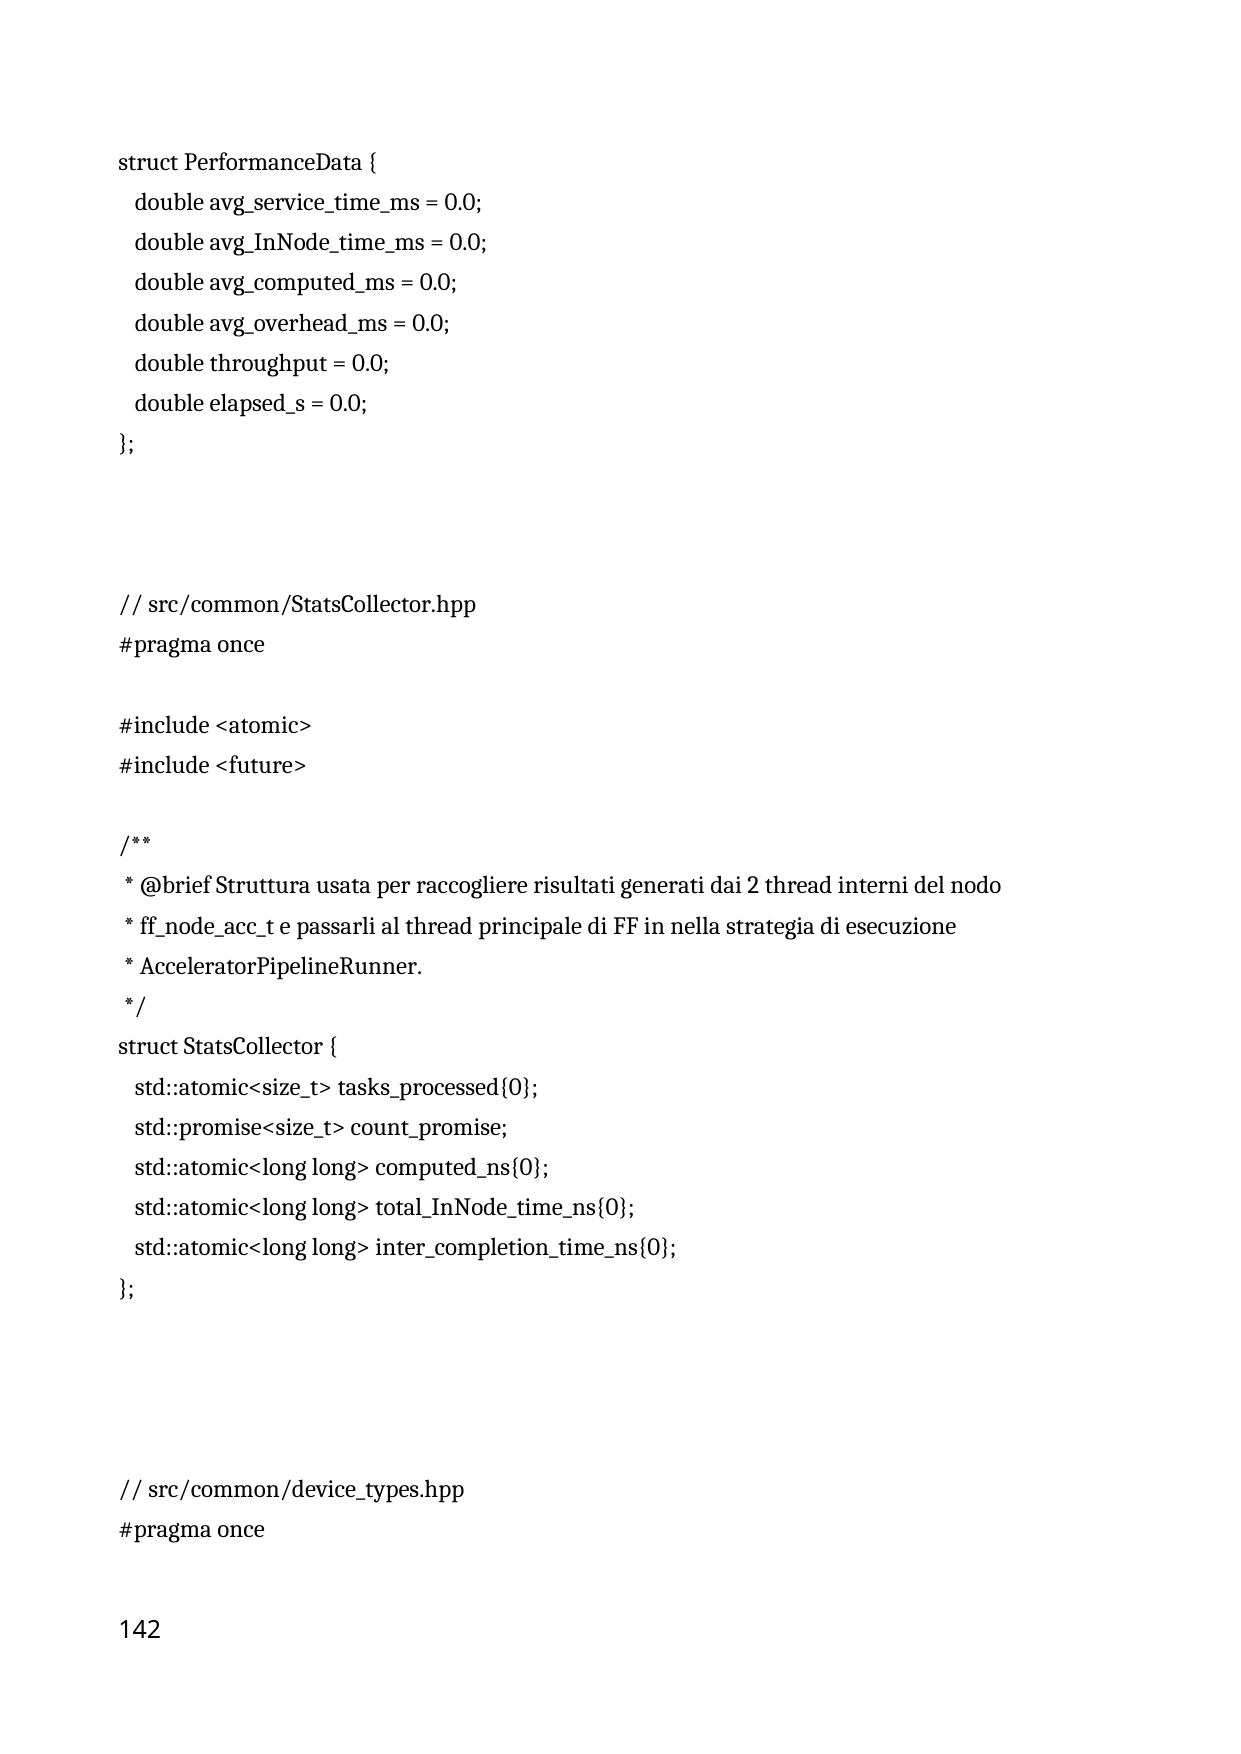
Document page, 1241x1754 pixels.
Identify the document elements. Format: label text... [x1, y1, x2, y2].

text std::promise<size_t> count_promise; [118, 1113, 1122, 1141]
text }; [118, 1273, 1122, 1302]
text // src/common/device_types.hpp [118, 1474, 1122, 1503]
text std::atomic<long long> inter_completion_time_ns{0}; [118, 1233, 1122, 1262]
text #pragma once [118, 630, 1122, 659]
text /** [118, 831, 1122, 860]
text std::atomic<size_t> tasks_processed{0}; [118, 1072, 1122, 1101]
text * @brief Struttura usata per raccogliere risultati generati dai 2 thread interni del nodo [118, 871, 1122, 900]
text }; [118, 429, 1122, 458]
text std::atomic<long long> total_InNode_time_ns{0}; [118, 1193, 1122, 1222]
text * ff_node_acc_t e passarli al thread principale di FF in nella strategia di esecuzione [118, 912, 1122, 940]
text std::atomic<long long> computed_ns{0}; [118, 1153, 1122, 1182]
text struct PerformanceData { [118, 148, 1122, 176]
text */ [118, 992, 1122, 1021]
text double elapsed_s = 0.0; [118, 389, 1122, 418]
text double avg_service_time_ms = 0.0; [118, 188, 1122, 217]
text double avg_computed_ms = 0.0; [118, 268, 1122, 297]
text #include <future> [118, 751, 1122, 779]
text // src/common/StatsCollector.hpp [118, 590, 1122, 619]
text double throughput = 0.0; [118, 349, 1122, 377]
text #pragma once [118, 1515, 1122, 1543]
text double avg_InNode_time_ms = 0.0; [118, 228, 1122, 257]
text struct StatsCollector { [118, 1032, 1122, 1061]
text * AcceleratorPipelineRunner. [118, 952, 1122, 981]
text #include <atomic> [118, 711, 1122, 739]
text double avg_overhead_ms = 0.0; [118, 308, 1122, 337]
